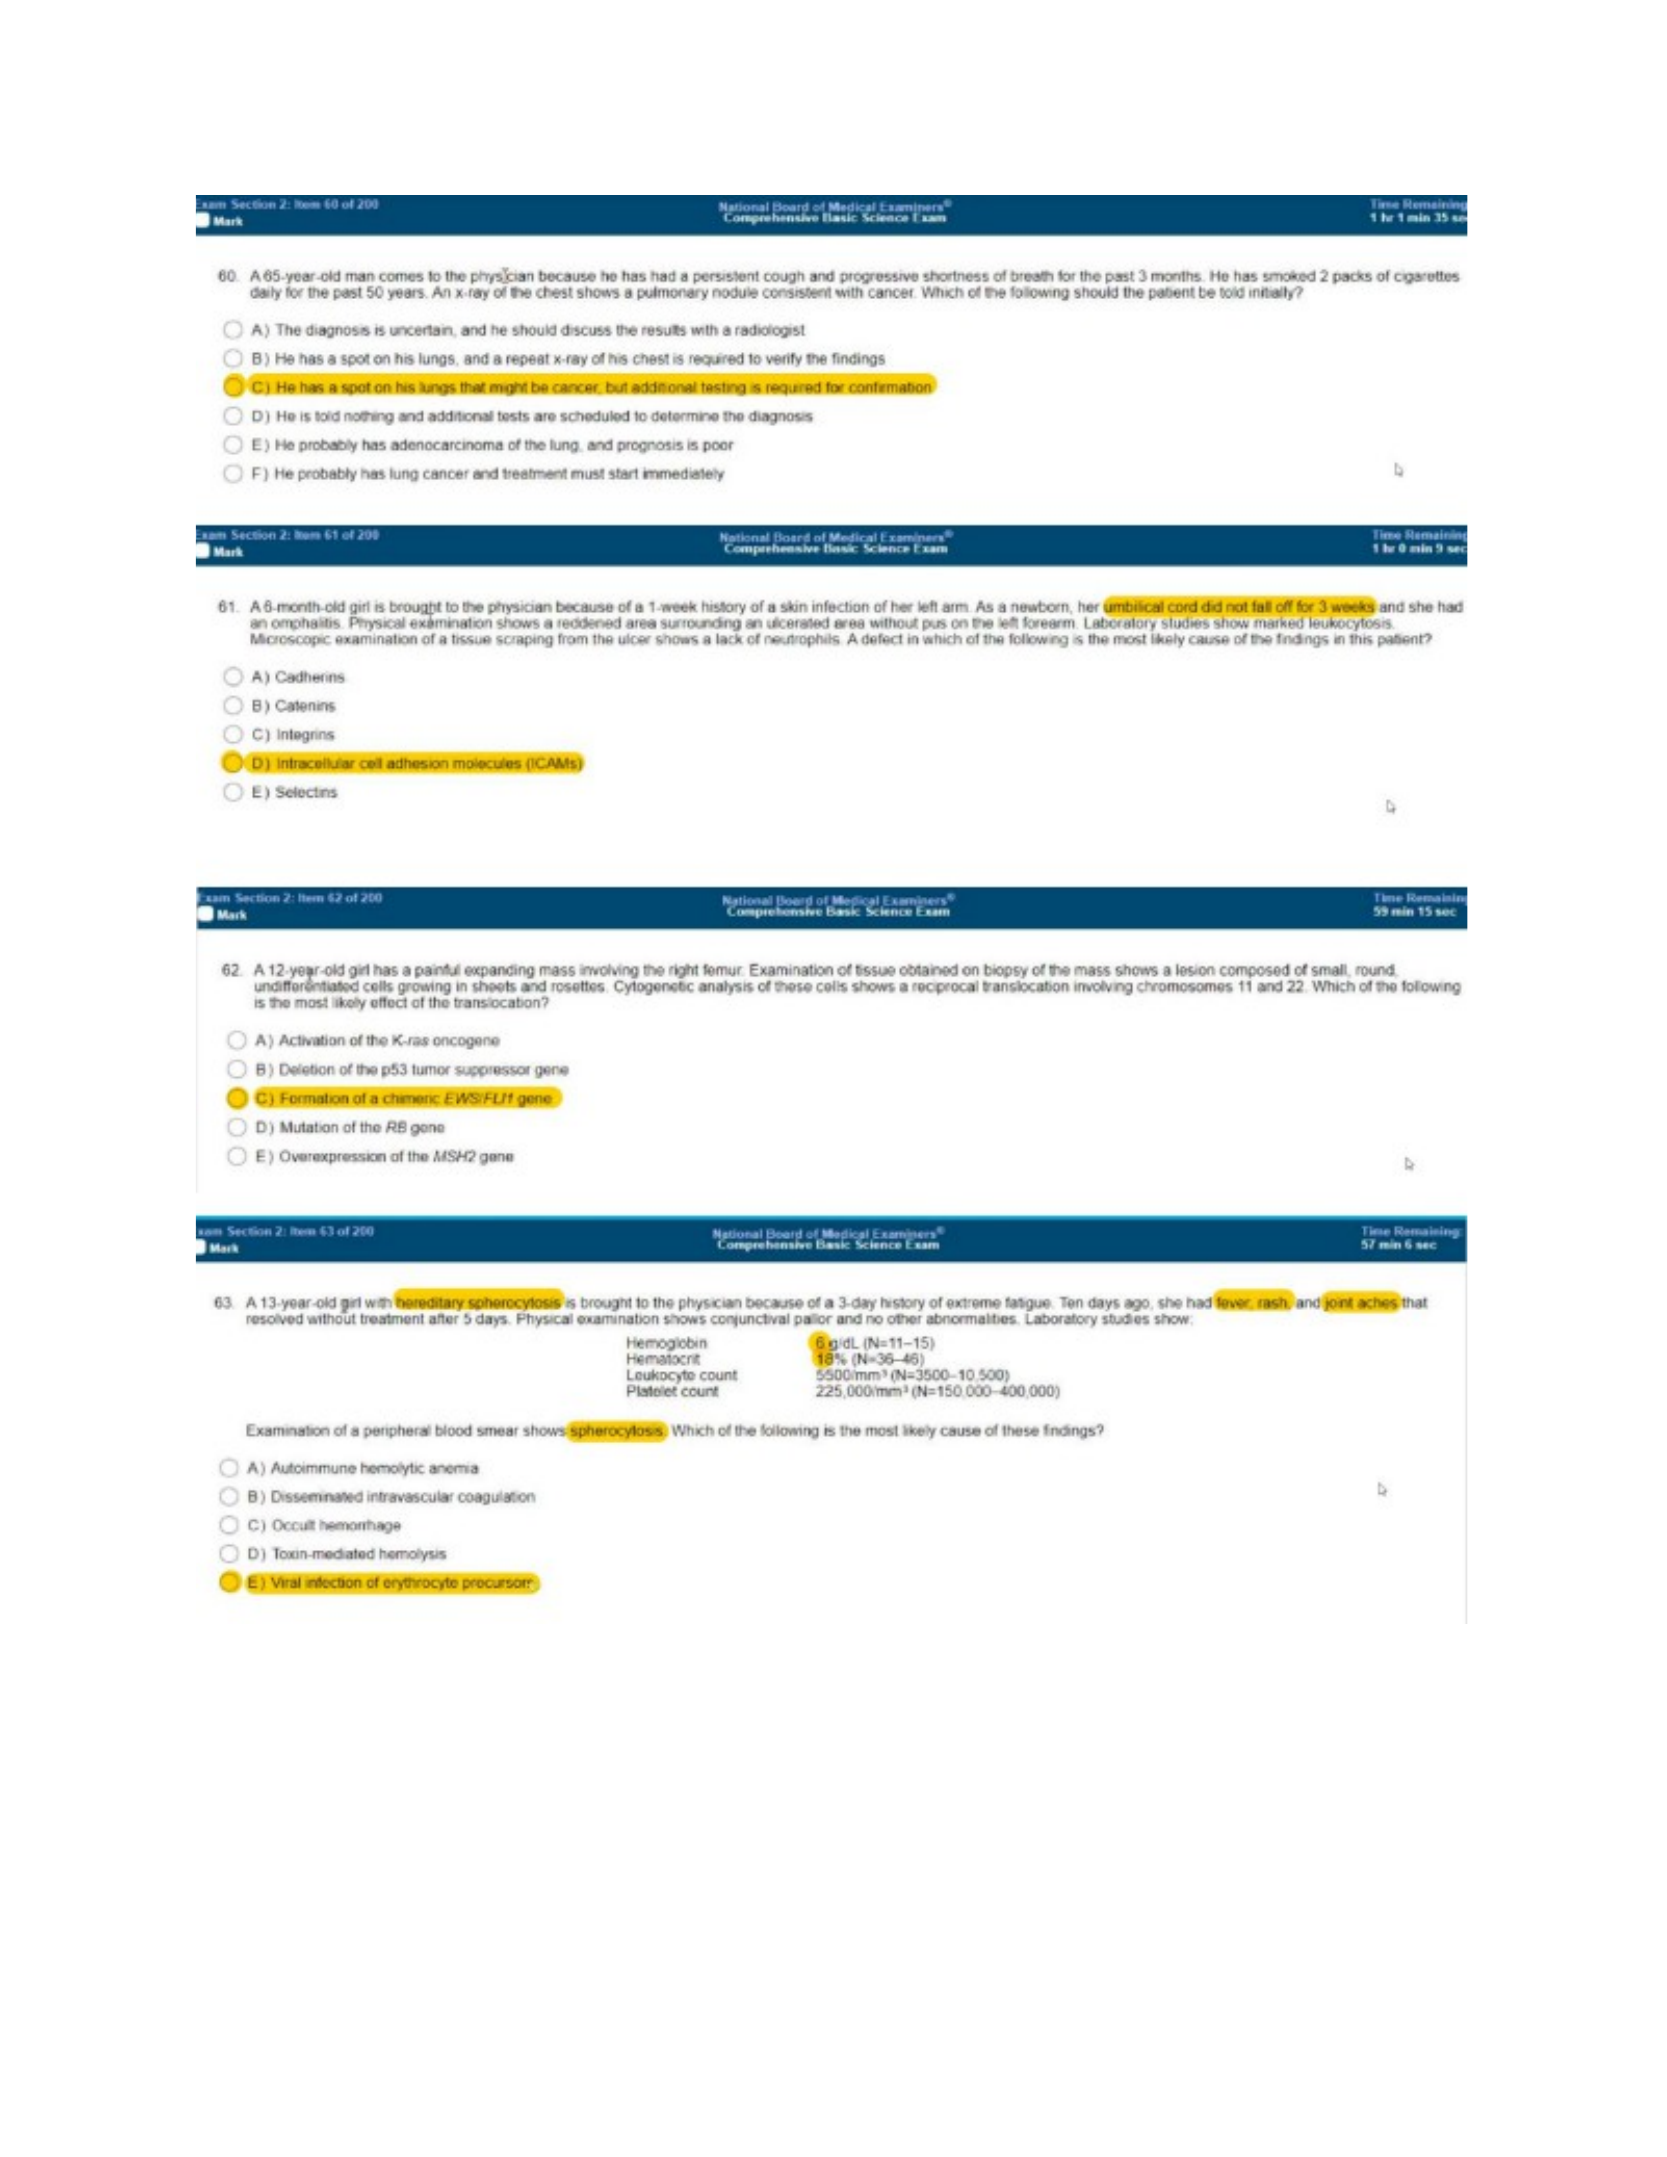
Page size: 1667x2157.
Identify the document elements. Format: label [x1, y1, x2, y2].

picture [195, 195, 1468, 1624]
